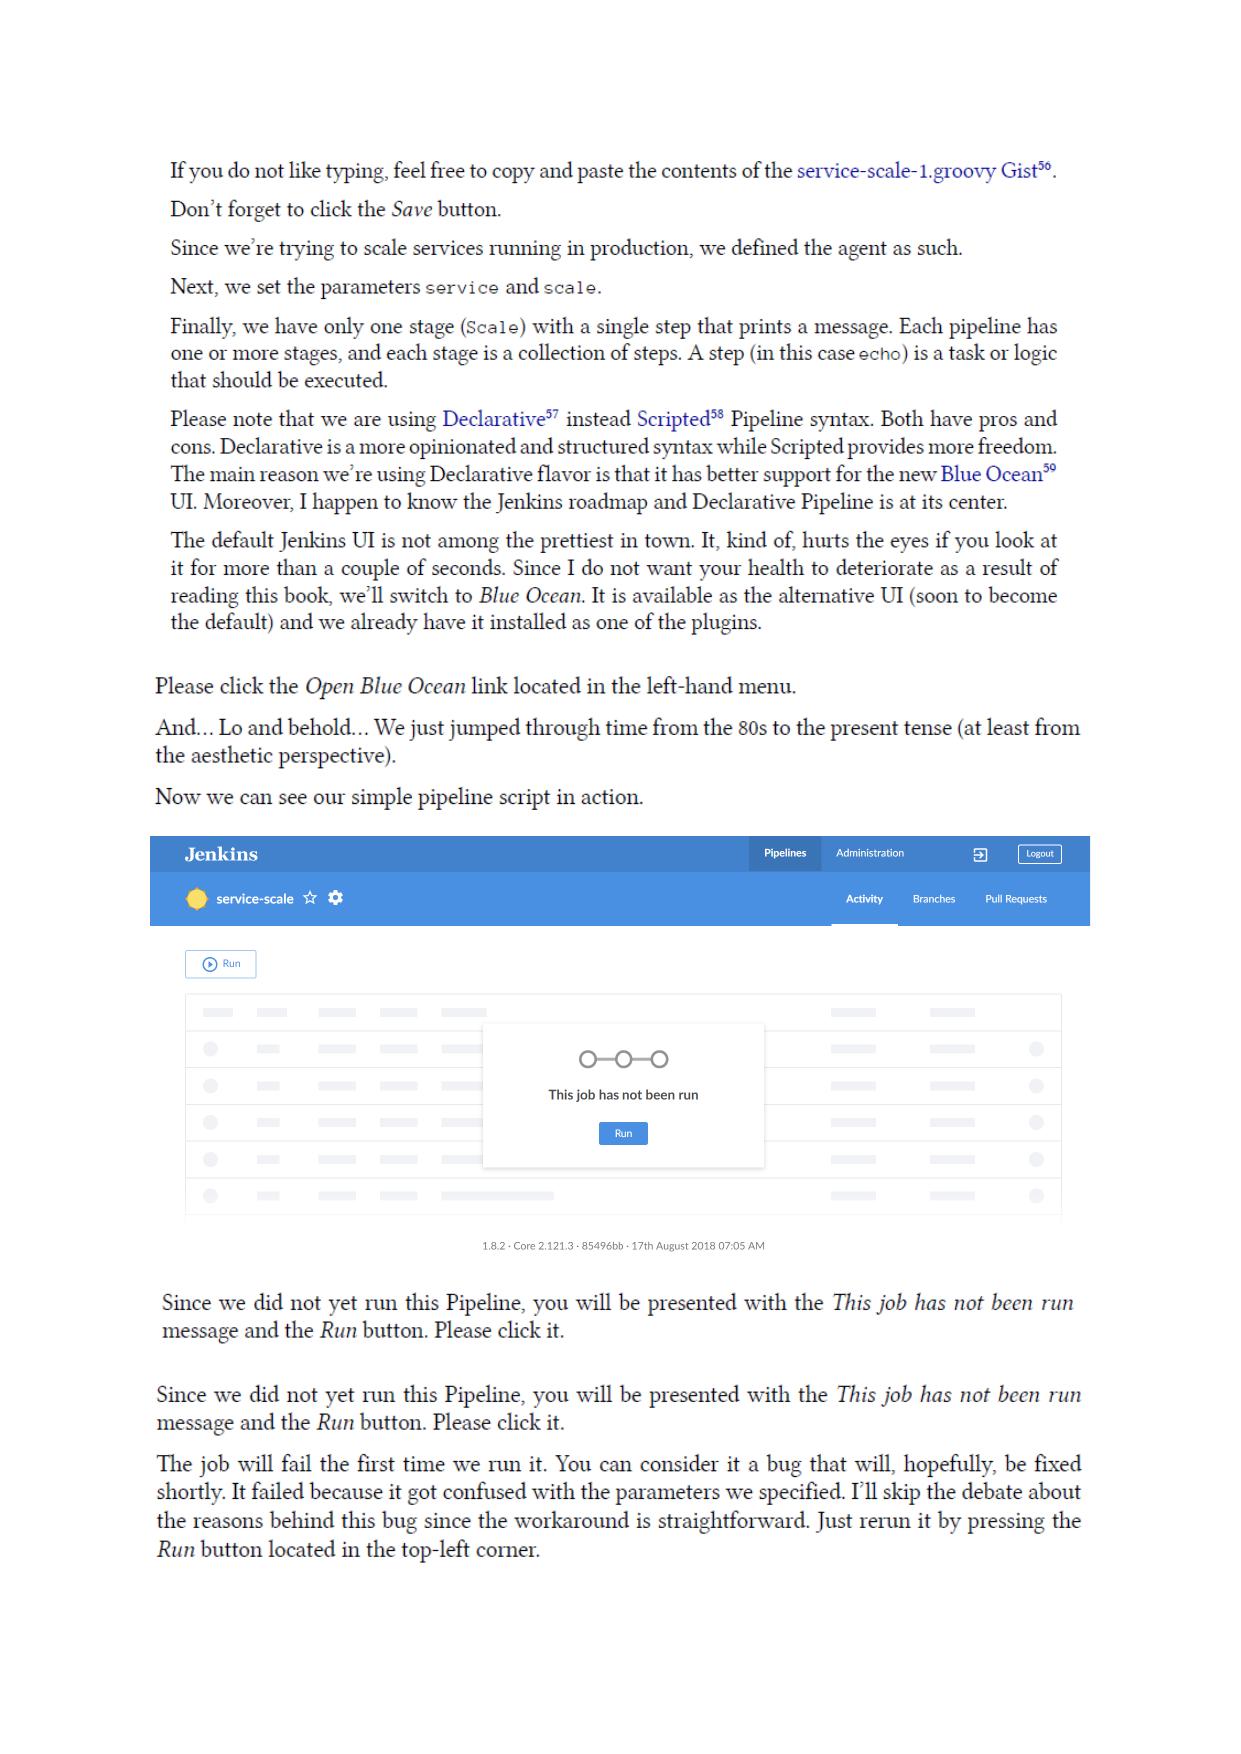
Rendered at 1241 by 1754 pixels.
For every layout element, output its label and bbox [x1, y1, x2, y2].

picture [150, 1373, 1091, 1565]
picture [150, 150, 1091, 649]
picture [150, 836, 1091, 1269]
picture [150, 667, 1091, 818]
picture [150, 1287, 1091, 1355]
